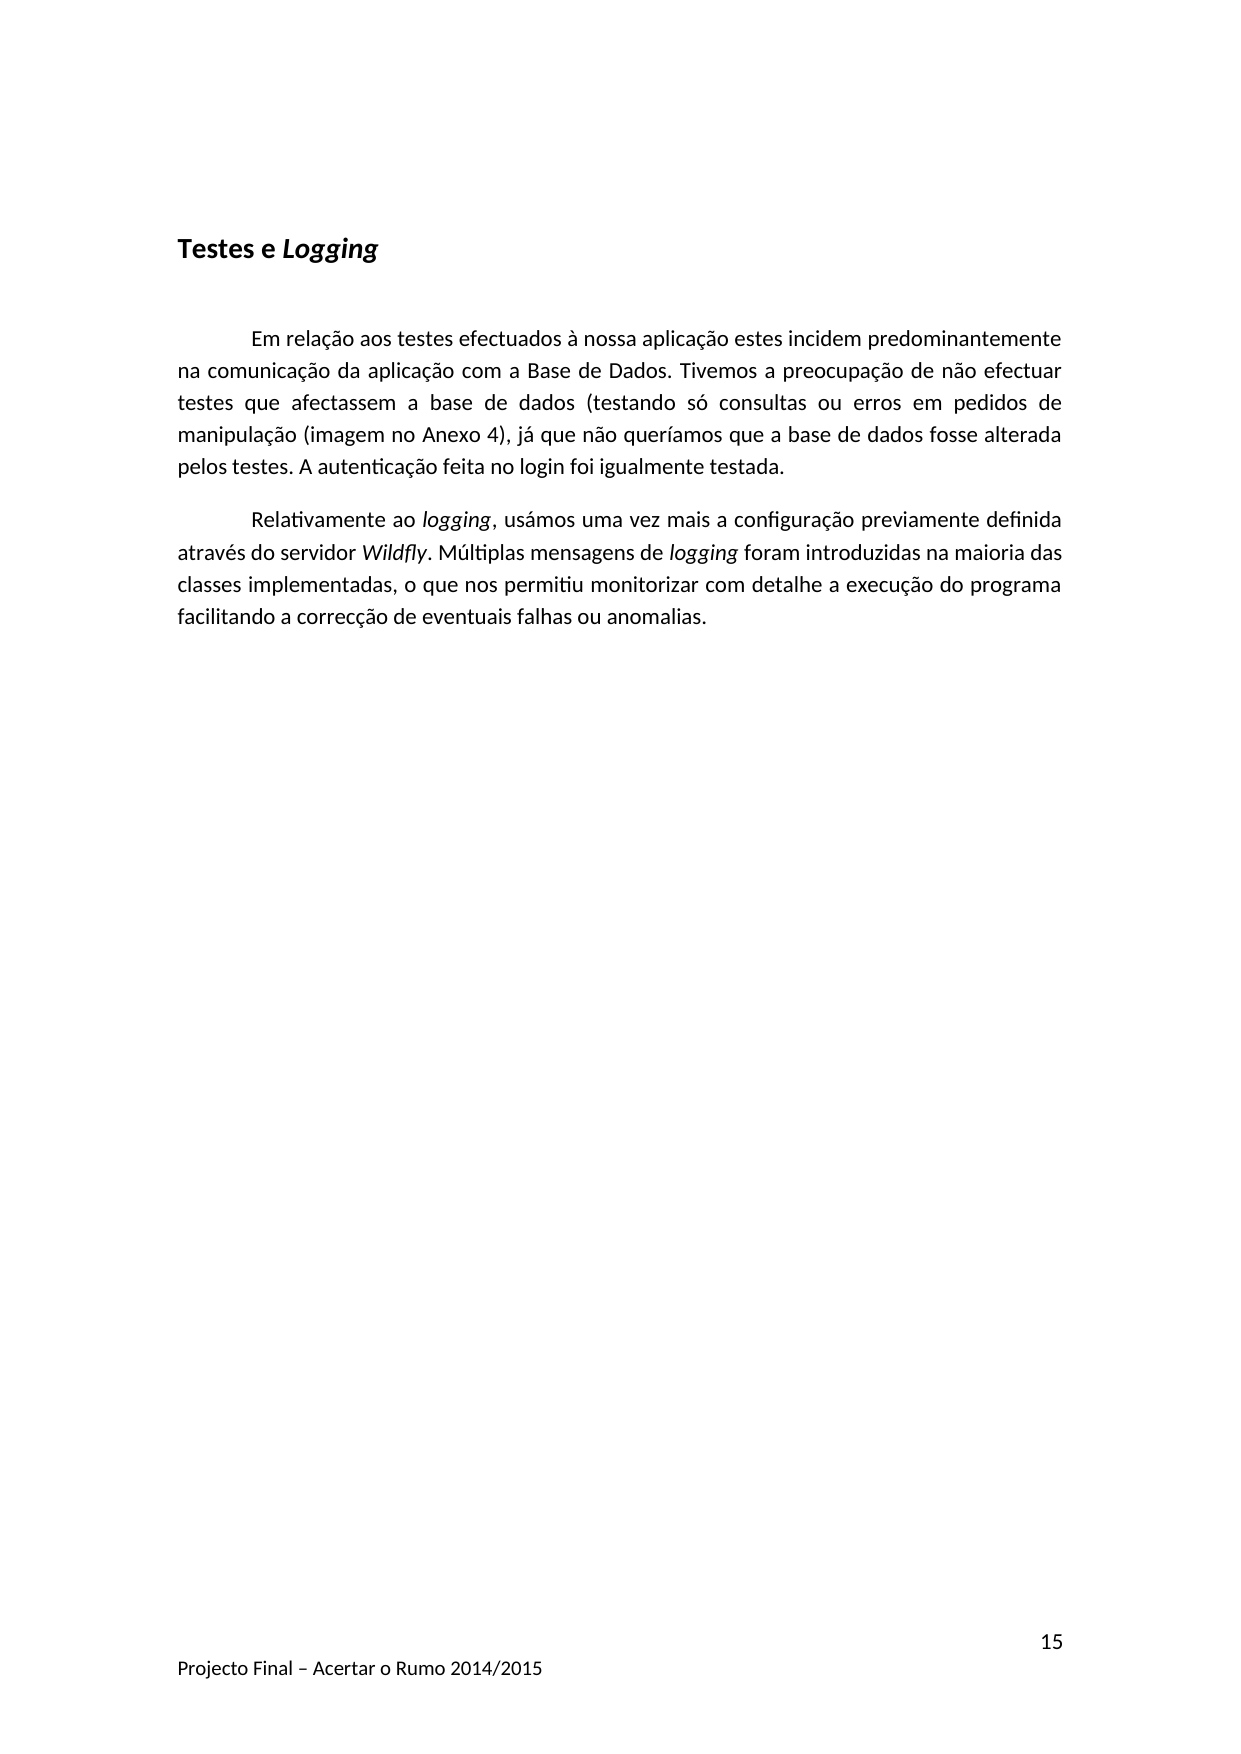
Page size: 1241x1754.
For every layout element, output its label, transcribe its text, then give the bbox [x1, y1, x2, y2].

text Relativamente ao logging, usámos uma vez mais a configuração previamente definida através do servidor Wildfly. Múltiplas mensagens de logging foram introduzidas na maioria das classes implementadas, o que nos permitiu monitorizar com detalhe a execução do programa facilitando a correcção de eventuais falhas ou anomalias. [177, 506, 1063, 630]
subtitle Testes e Logging [177, 230, 1063, 265]
